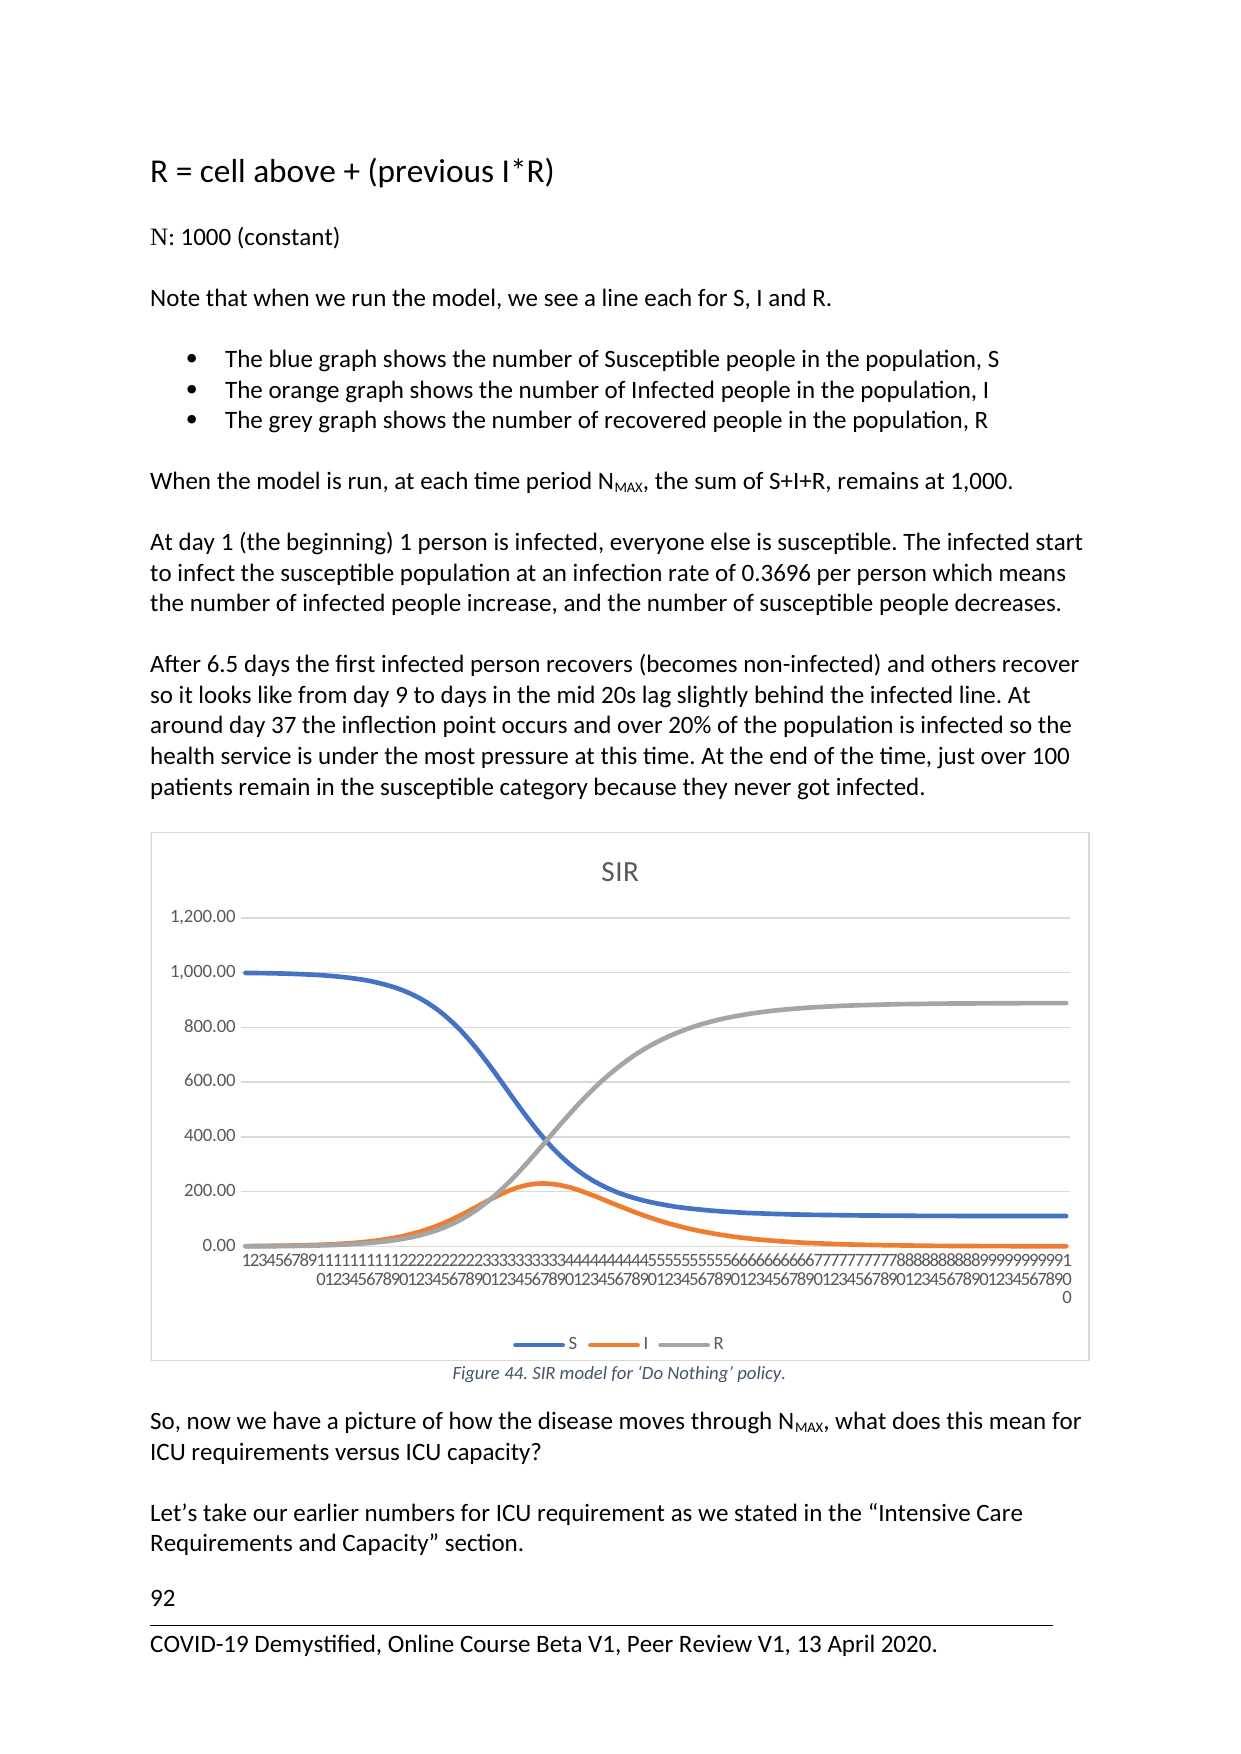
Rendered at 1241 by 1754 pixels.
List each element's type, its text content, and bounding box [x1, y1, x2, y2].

text Note that when we run the model, we see a line each for S, I and R. [150, 282, 1090, 313]
text R = cell above + (previous I*R) [150, 150, 1090, 191]
text After 6.5 days the first infected person recovers (becomes non-infected) and others recover so it looks like from day 9 to days in the mid 20s lag slightly behind the infected line. At around day 37 the inflection point occurs and over 20% of the population is infected so the health service is under the most pressure at this time. At the end of the time, just over 100 patients remain in the susceptible category because they never got infected. [150, 648, 1090, 801]
text Figure 44. SIR model for ‘Do Nothing’ policy. [150, 1361, 1090, 1384]
text N: 1000 (constant) [150, 221, 1090, 252]
list The blue graph shows the number of Susceptible people in the population, S [187, 343, 1090, 374]
text When the model is run, at each time period NMAX, the sum of S+I+R, remains at 1,000. [150, 465, 1090, 496]
text At day 1 (the beginning) 1 person is infected, everyone else is susceptible. The infected start to infect the susceptible population at an infection rate of 0.3696 per person which means the number of infected people increase, and the number of susceptible people decreases. [150, 526, 1090, 618]
text Let’s take our earlier numbers for ICU requirement as we stated in the “Intensive Care Requirements and Capacity” section. [150, 1497, 1090, 1558]
list The grey graph shows the number of recovered people in the population, R [187, 404, 1090, 435]
list The orange graph shows the number of Infected people in the population, I [187, 374, 1090, 404]
text So, now we have a picture of how the disease moves through NMAX, what does this mean for ICU requirements versus ICU capacity? [150, 1405, 1090, 1466]
